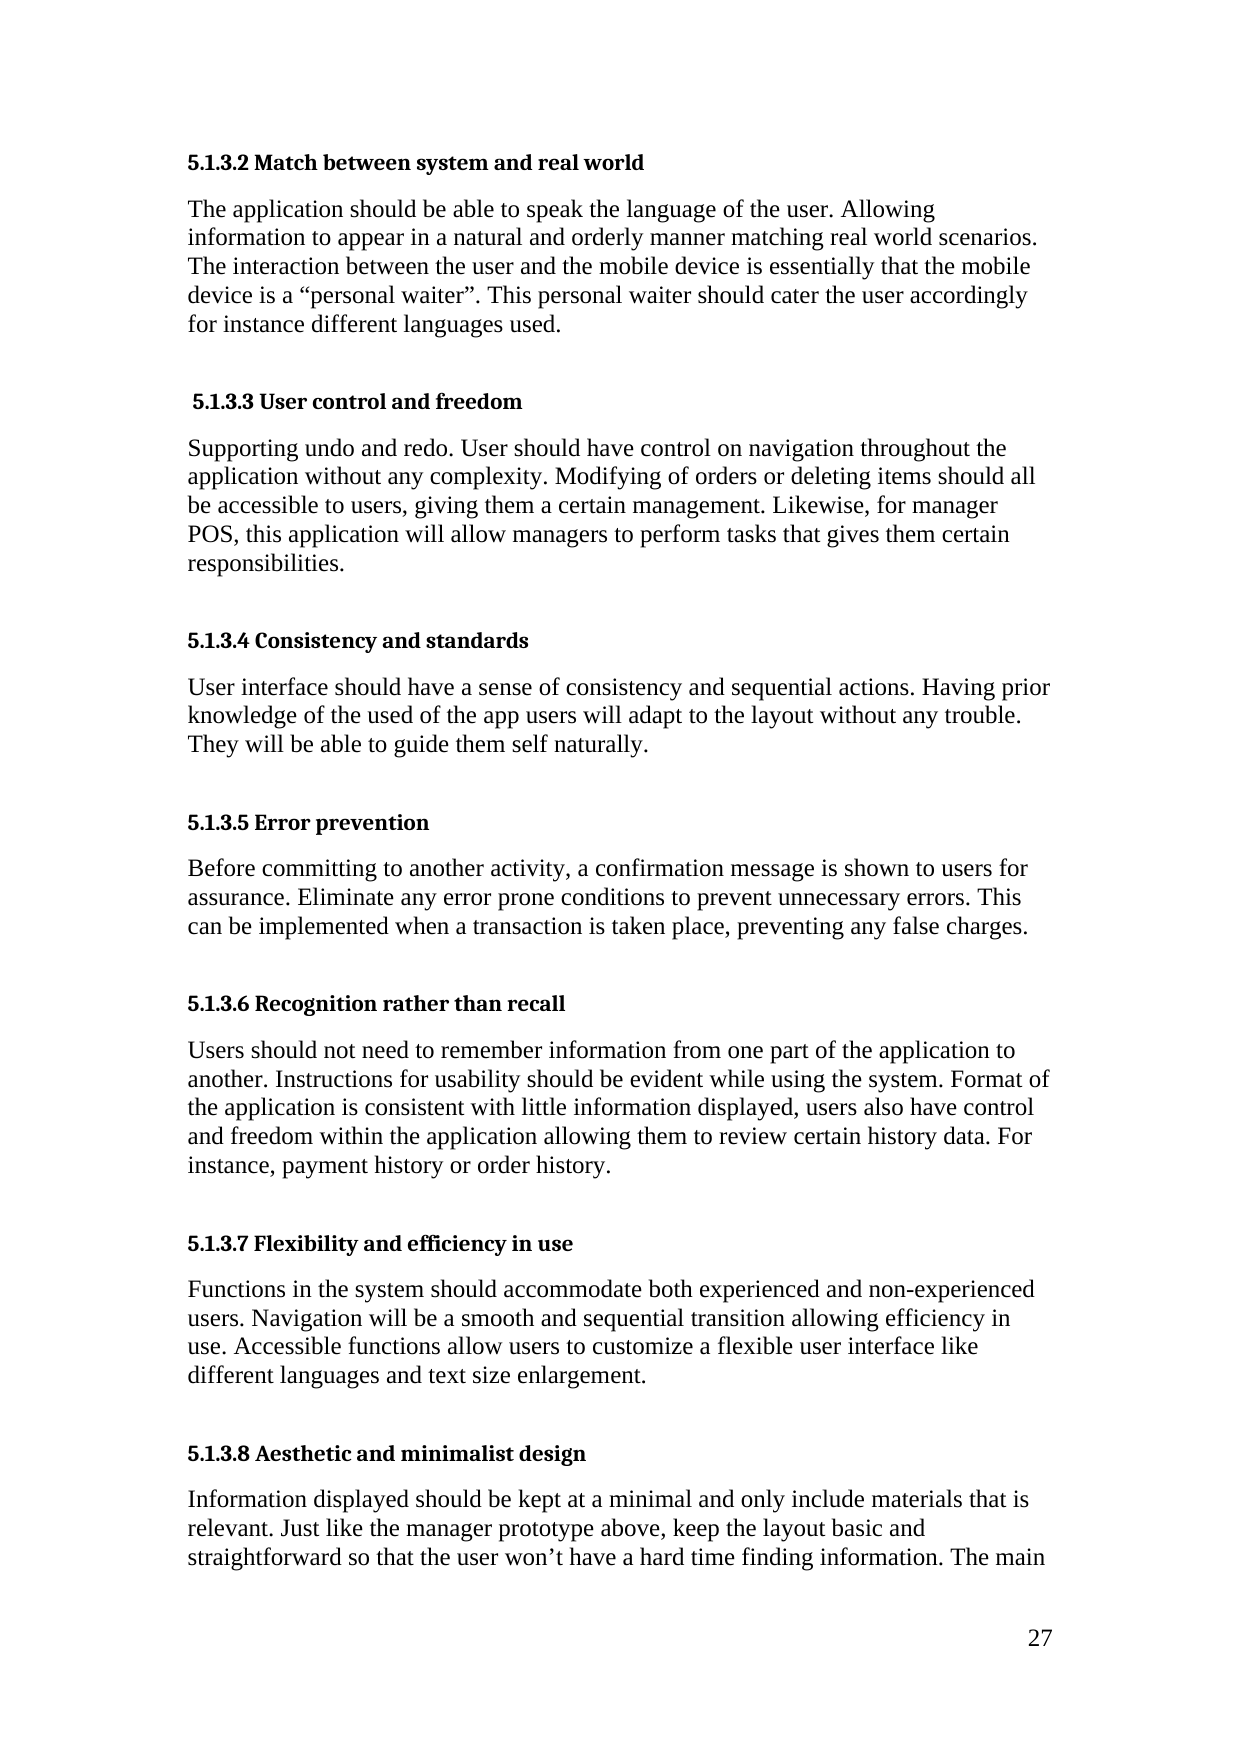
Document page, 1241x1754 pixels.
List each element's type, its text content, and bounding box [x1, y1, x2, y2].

subtitle 5.1.3.8 Aesthetic and minimalist design [187, 1441, 1053, 1467]
text User interface should have a sense of consistency and sequential actions. Having prior knowledge of the used of the app users will adapt to the layout without any trouble. They will be able to guide them self naturally. [187, 672, 1053, 758]
subtitle 5.1.3.7 Flexibility and efficiency in use [187, 1230, 1053, 1257]
text Users should not need to remember information from one part of the application to another. Instructions for usability should be evident while using the system. Format of the application is consistent with little information displayed, users also have control and freedom within the application allowing them to review certain history data. For instance, payment history or order history. [187, 1035, 1053, 1179]
text Before committing to another activity, a confirmation message is shown to users for assurance. Eliminate any error prone conditions to prevent unnecessary errors. This can be implemented when a transaction is taken place, preventing any false charges. [187, 853, 1053, 939]
text Functions in the system should accommodate both experienced and non-experienced users. Navigation will be a smooth and sequential transition allowing efficiency in use. Accessible functions allow users to customize a flexible user interface like different languages and text size enlargement. [187, 1274, 1053, 1389]
subtitle 5.1.3.4 Consistency and standards [187, 628, 1053, 654]
subtitle 5.1.3.2 Match between system and real world [187, 150, 1053, 176]
text The application should be able to speak the language of the user. Allowing information to appear in a natural and orderly manner matching real world scenarios. The interaction between the user and the mobile device is essentially that the mobile device is a “personal waiter”. This personal waiter should cater the user accordingly for instance different languages used. [187, 194, 1053, 337]
subtitle 5.1.3.5 Error prevention [187, 810, 1053, 836]
subtitle 5.1.3.3 User control and freedom [187, 389, 1053, 415]
text Supporting undo and redo. User should have control on navigation throughout the application without any complexity. Modifying of orders or deleting items should all be accessible to users, giving them a certain management. Likewise, for manager POS, this application will allow managers to perform tasks that gives them certain responsibilities. [187, 433, 1053, 576]
subtitle 5.1.3.6 Recognition rather than recall [187, 991, 1053, 1018]
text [187, 1484, 1053, 1571]
